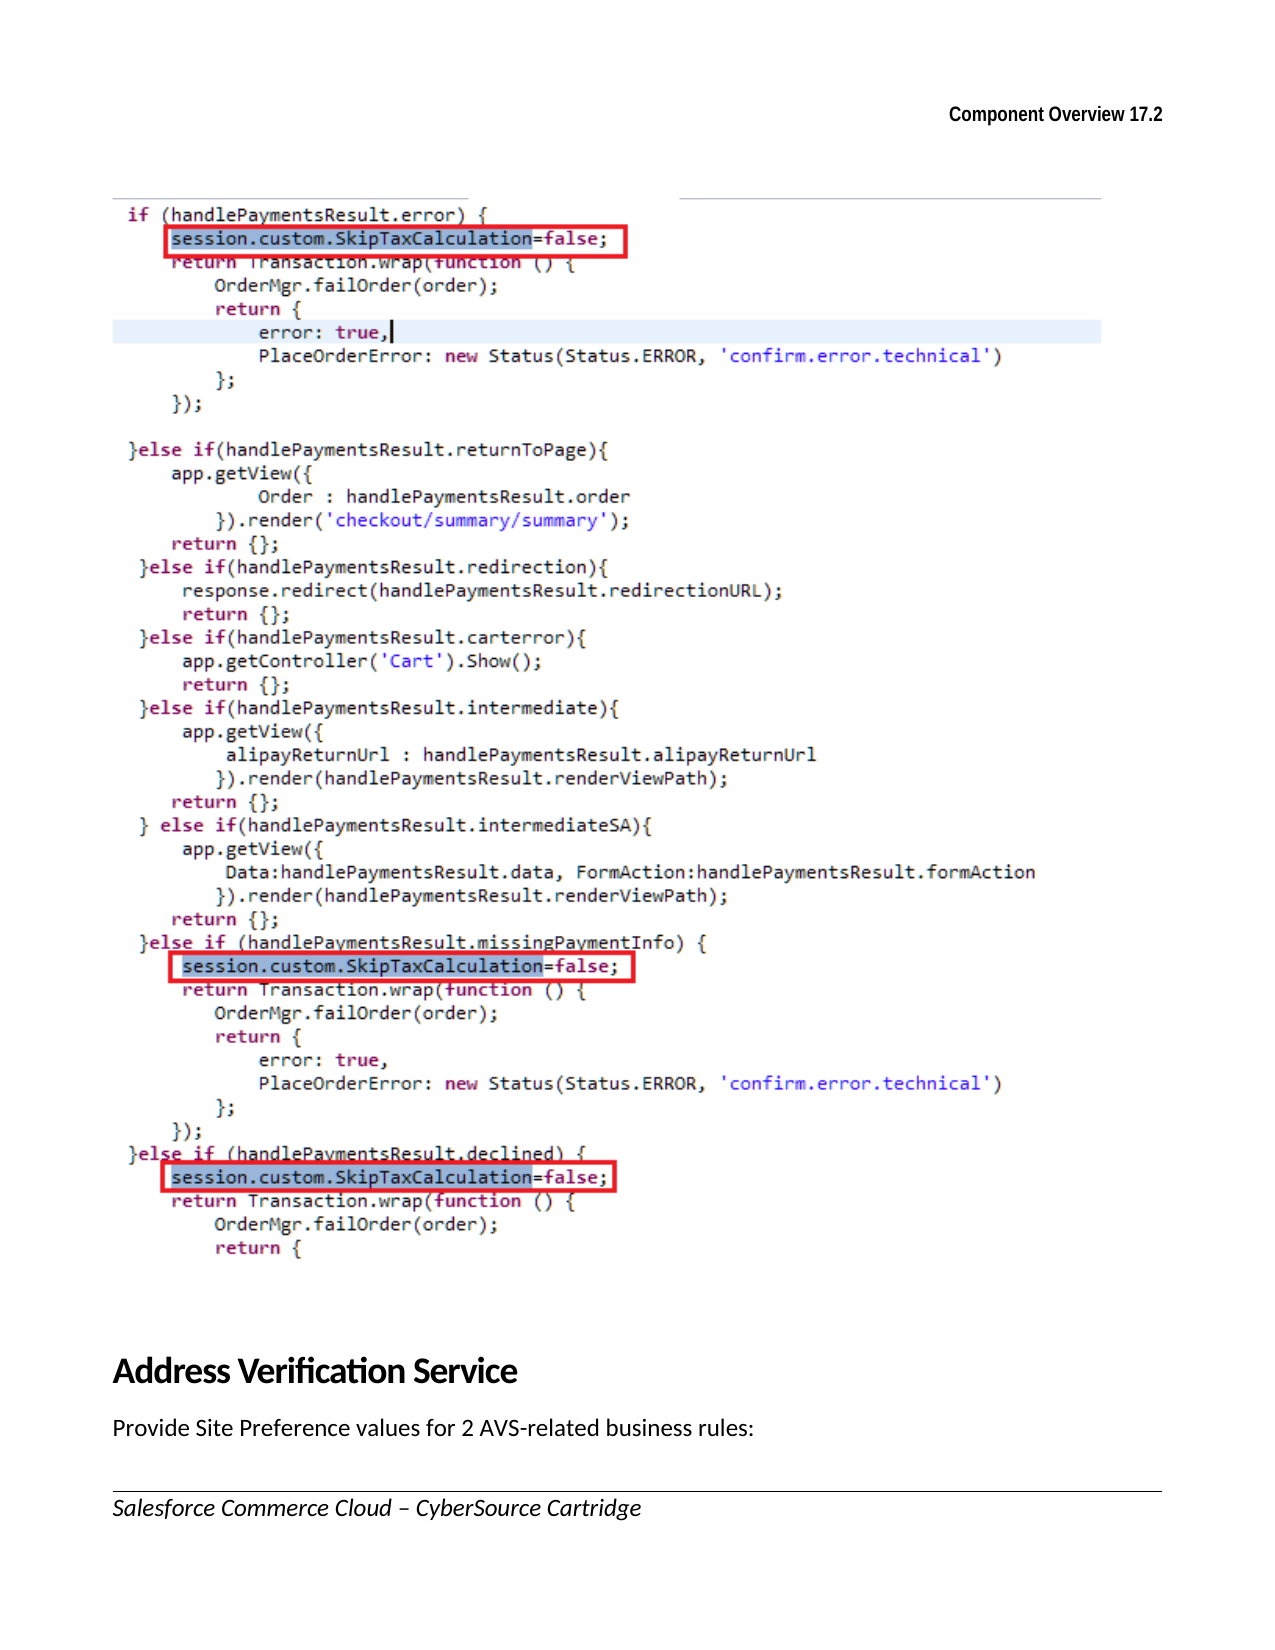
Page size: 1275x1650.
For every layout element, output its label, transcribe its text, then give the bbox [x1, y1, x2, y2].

subtitle Address Verification Service [112, 1347, 1162, 1392]
picture [112, 198, 1102, 1262]
text Provide Site Preference values for 2 AVS-related business rules: [112, 1412, 1162, 1442]
